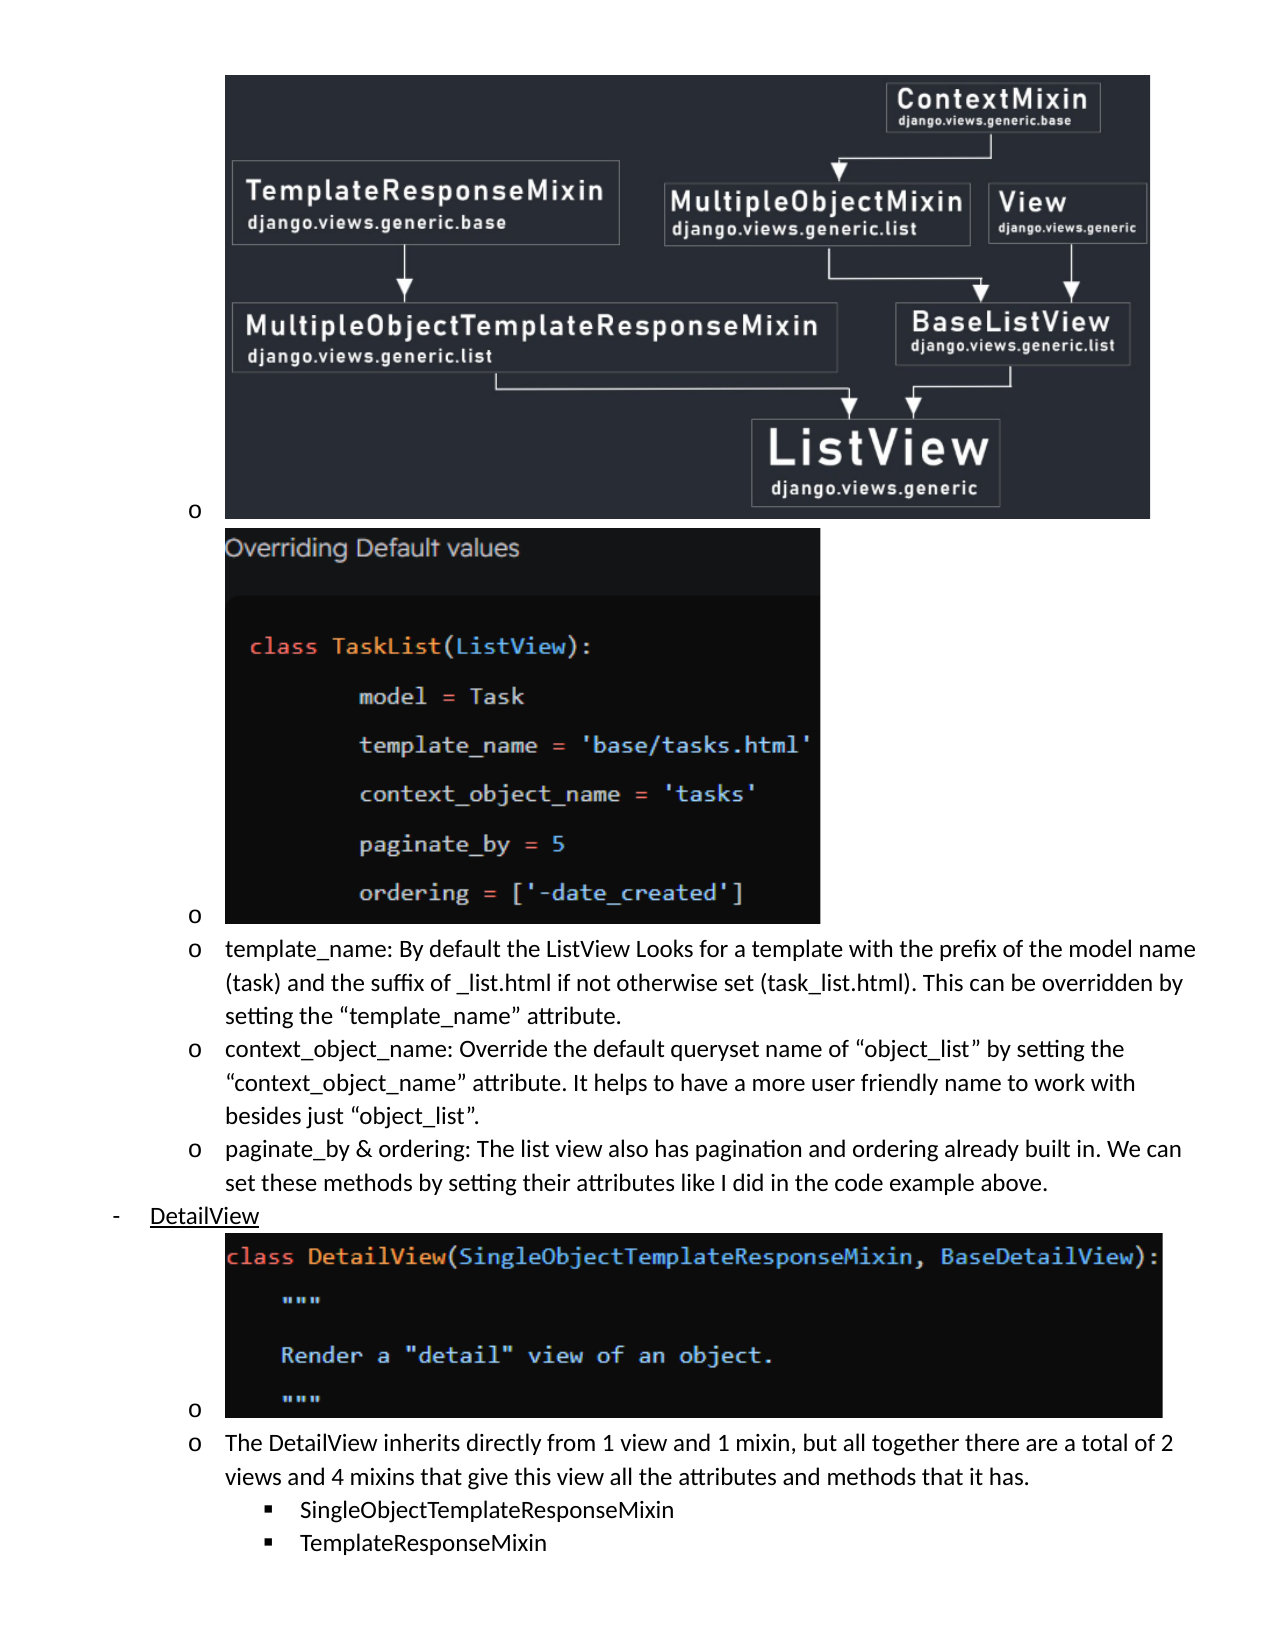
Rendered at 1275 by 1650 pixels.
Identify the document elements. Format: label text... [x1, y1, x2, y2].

list template_name: By default the ListView Looks for a template with the prefix of the model name (task) and the suffix of _list.html if not otherwise set (task_list.html). This can be overridden by setting the “template_name” attribute. [187, 933, 1200, 1031]
list TemplateResponseMixin [262, 1527, 1200, 1558]
picture [225, 1233, 1163, 1418]
list paginate_by & ordering: The list view also has pagination and ordering already built in. We can set these methods by setting their attributes like I did in the code example above. [187, 1133, 1200, 1198]
list context_object_name: Override the default queryset name of “object_list” by setting the “context_object_name” attribute. It helps to have a more user friendly name to work with besides just “object_list”. [187, 1033, 1200, 1131]
list SingleObjectTemplateResponseMixin [262, 1494, 1200, 1525]
picture [225, 75, 1150, 519]
list The DetailView inherits directly from 1 view and 1 mixin, but all together there are a total of 2 views and 4 mixins that give this view all the attributes and methods that it has. [187, 1427, 1200, 1492]
picture [225, 528, 821, 924]
list DetailView [112, 1200, 1200, 1231]
